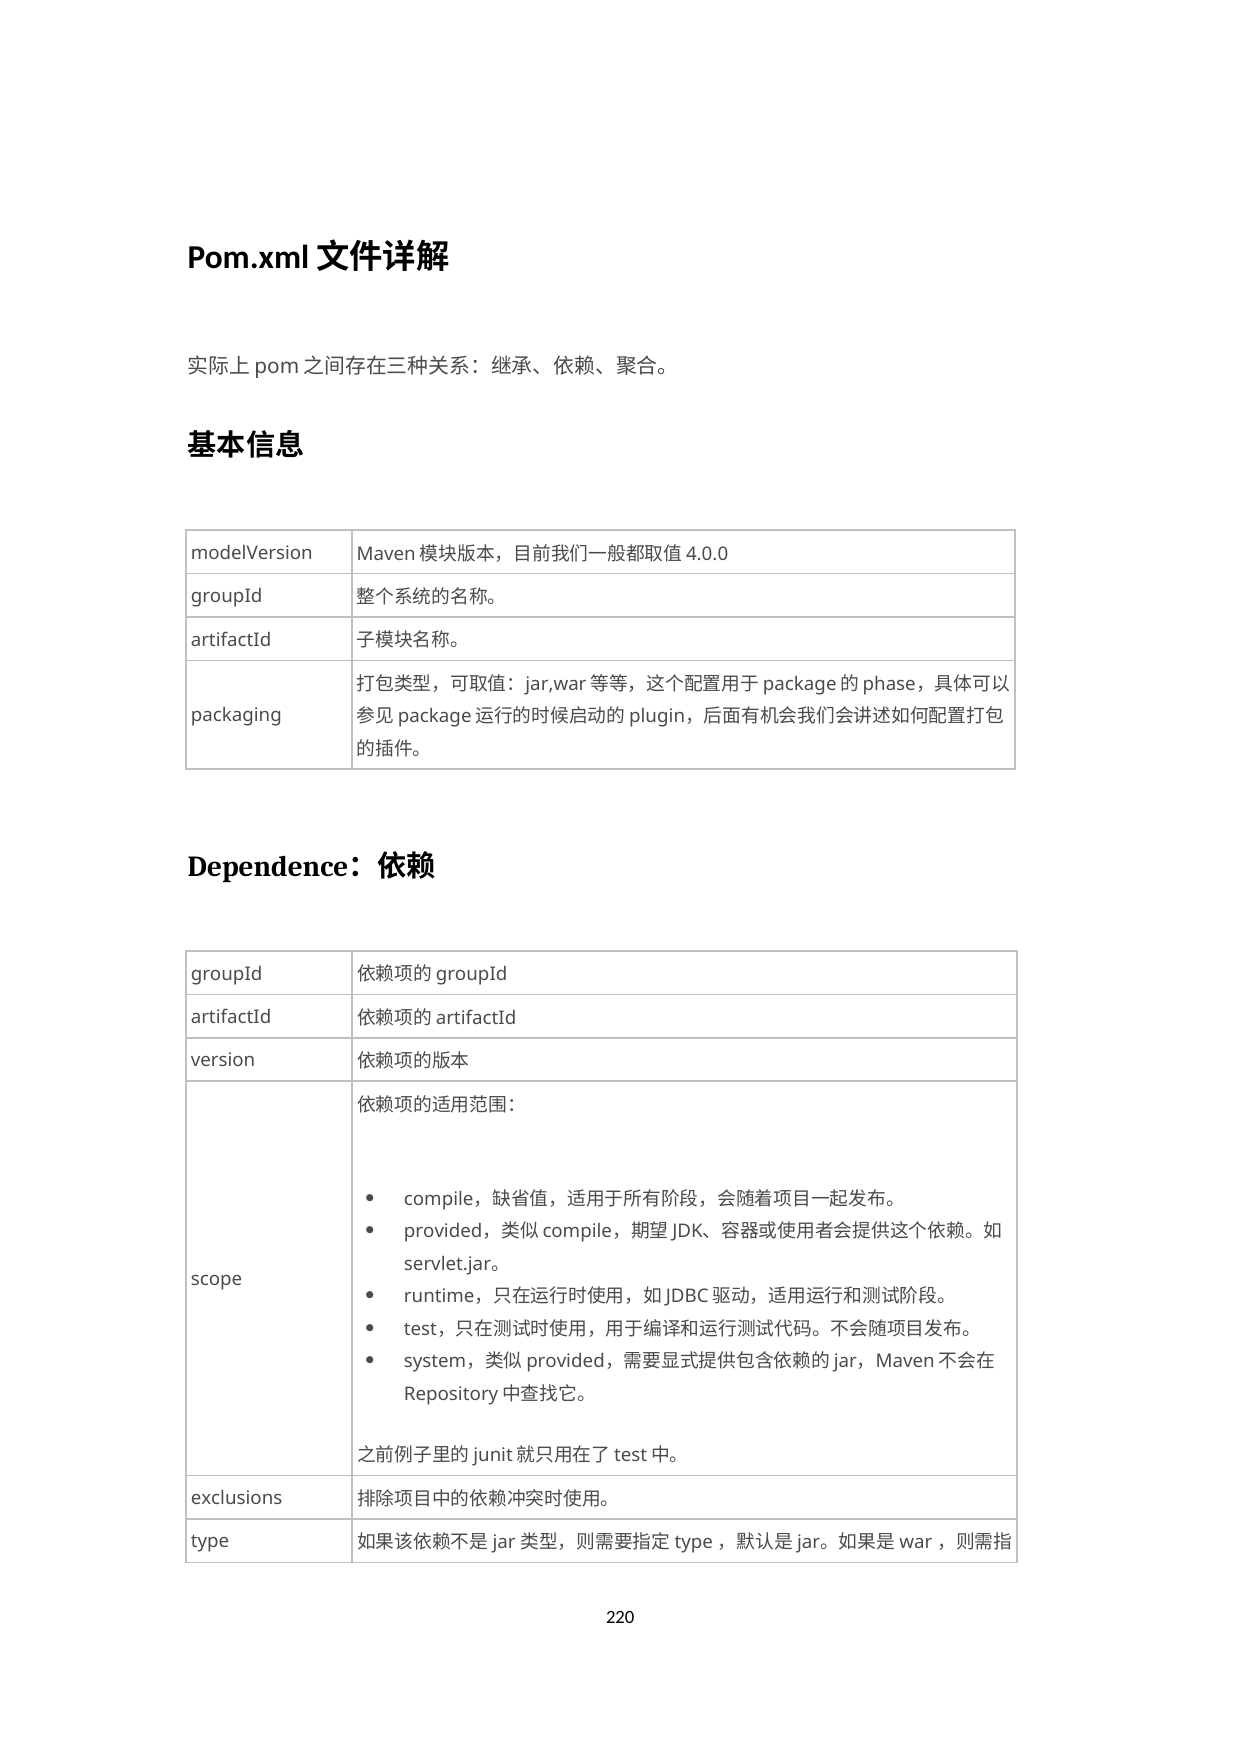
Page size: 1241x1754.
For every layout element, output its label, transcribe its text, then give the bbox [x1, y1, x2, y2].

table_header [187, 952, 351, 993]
subtitle 基本信息 [187, 410, 1053, 475]
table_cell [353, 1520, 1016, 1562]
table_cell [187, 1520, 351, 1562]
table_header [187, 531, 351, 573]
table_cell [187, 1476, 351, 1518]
subtitle Pom.xml文件详解 [187, 222, 1053, 287]
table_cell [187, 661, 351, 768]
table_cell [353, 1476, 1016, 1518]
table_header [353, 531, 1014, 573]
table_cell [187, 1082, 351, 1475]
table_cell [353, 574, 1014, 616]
subtitle Dependence：依赖 [187, 831, 1053, 896]
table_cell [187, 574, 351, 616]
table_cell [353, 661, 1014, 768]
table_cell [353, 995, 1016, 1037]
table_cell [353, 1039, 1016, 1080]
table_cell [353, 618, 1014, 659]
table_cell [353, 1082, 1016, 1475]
text 实际上pom之间存在三种关系：继承、依赖、聚合。 [187, 349, 1053, 381]
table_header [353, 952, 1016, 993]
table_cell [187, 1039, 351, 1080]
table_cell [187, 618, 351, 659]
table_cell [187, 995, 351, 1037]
